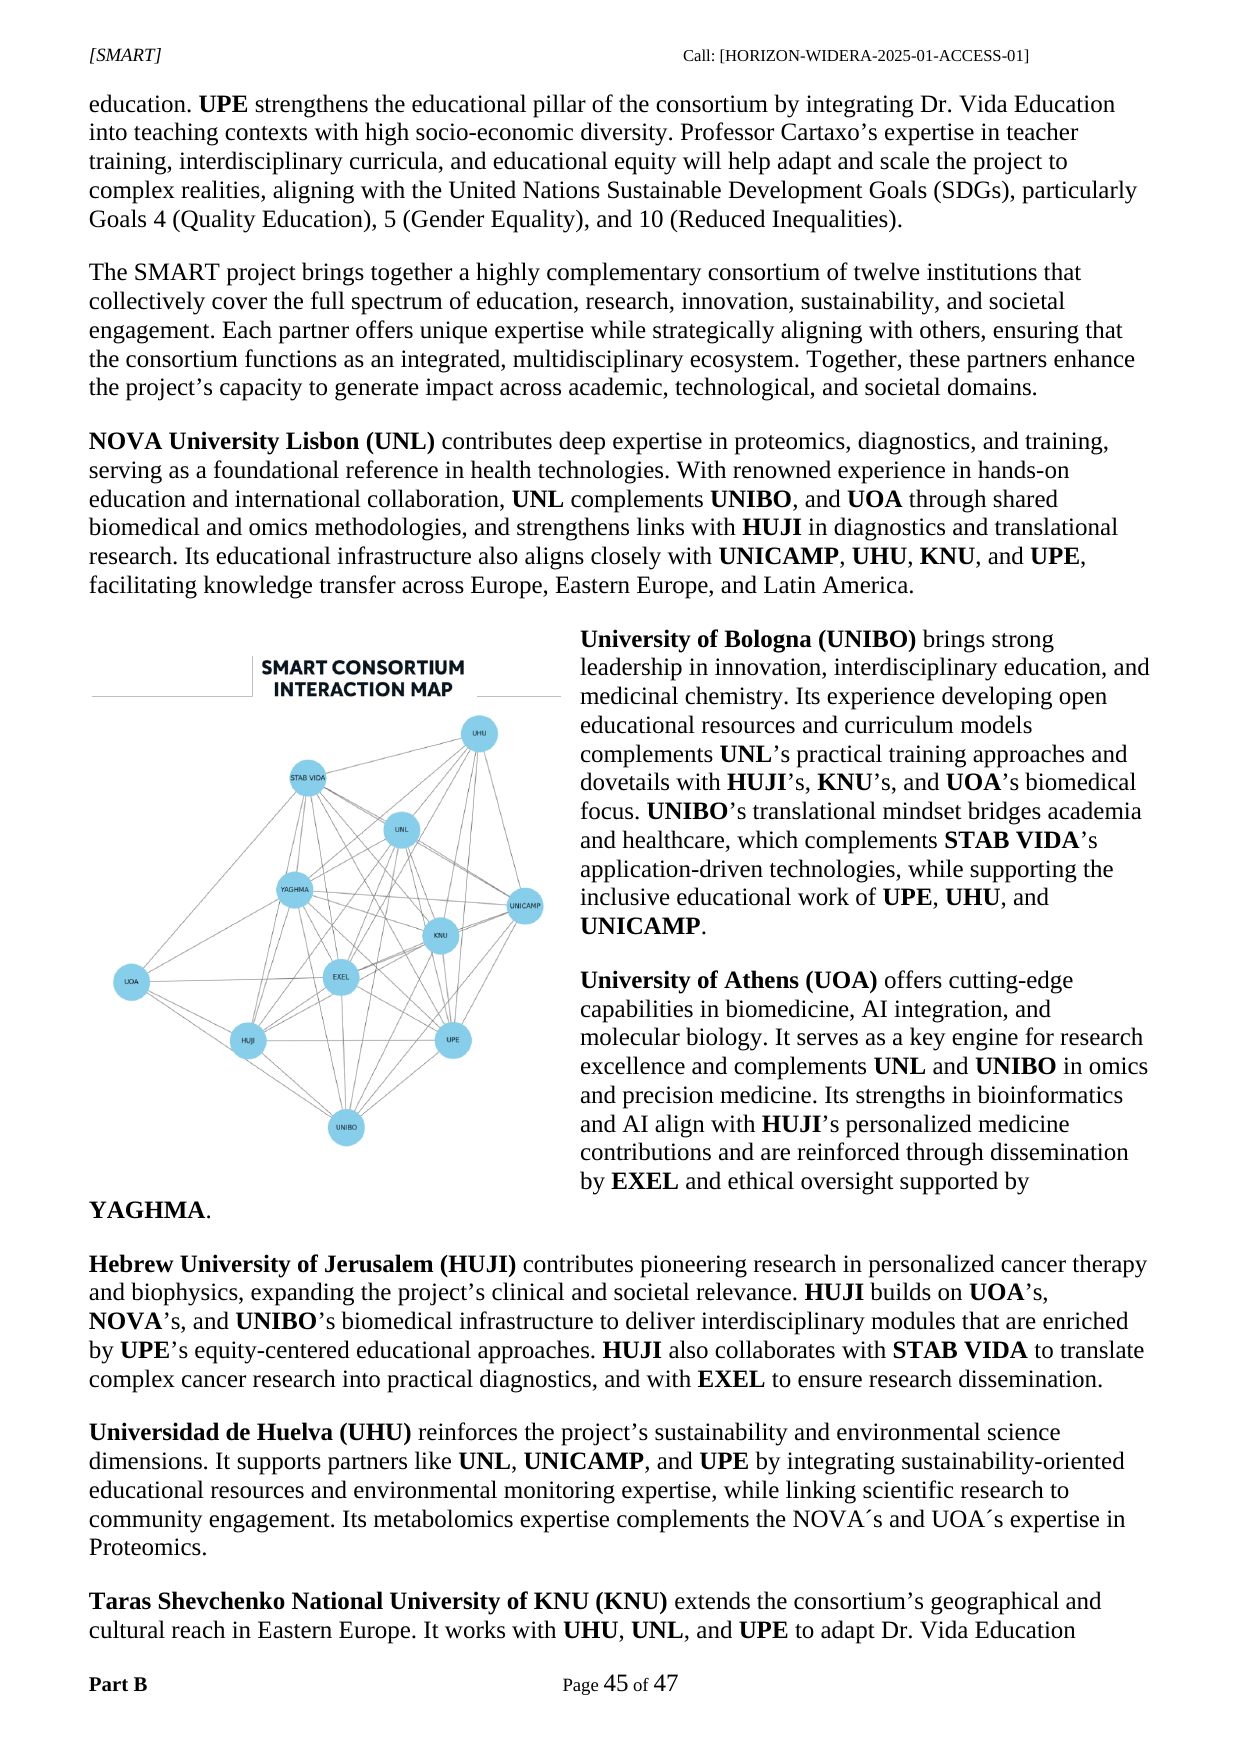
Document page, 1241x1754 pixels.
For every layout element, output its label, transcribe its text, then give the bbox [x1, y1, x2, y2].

text Hebrew University of Jerusalem (HUJI) contributes pioneering research in personalized cancer therapy and biophysics, expanding the project’s clinical and societal relevance. HUJI builds on UOA’s, NOVA’s, and UNIBO’s biomedical infrastructure to deliver interdisciplinary modules that are enriched by UPE’s equity-centered educational approaches. HUJI also collaborates with STAB VIDA to translate complex cancer research into practical diagnostics, and with EXEL to ensure research dissemination. [89, 1249, 1152, 1392]
text University of Athens (UOA) offers cutting-edge capabilities in biomedicine, AI integration, and molecular biology. It serves as a key engine for research excellence and complements UNL and UNIBO in omics and precision medicine. Its strengths in bioinformatics and AI align with HUJI’s personalized medicine contributions and are reinforced through dissemination by EXEL and ethical oversight supported by YAGHMA. [89, 965, 1152, 1224]
text The SMART project brings together a highly complementary consortium of twelve institutions that collectively cover the full spectrum of education, research, innovation, sustainability, and societal engagement. Each partner offers unique expertise while strategically aligning with others, ensuring that the consortium functions as an integrated, multidisciplinary ecosystem. Together, these partners enhance the project’s capacity to generate impact across academic, technological, and societal domains. [89, 257, 1152, 401]
text University of Bologna (UNIBO) brings strong leadership in innovation, interdisciplinary education, and medicinal chemistry. Its experience developing open educational resources and curriculum models complements UNL’s practical training approaches and dovetails with HUJI’s, KNU’s, and UOA’s biomedical focus. UNIBO’s translational mindset bridges academia and healthcare, which complements STAB VIDA’s application-driven technologies, while supporting the inclusive educational work of UPE, UHU, and UNICAMP. [89, 624, 1152, 940]
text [89, 1586, 1152, 1644]
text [89, 89, 1152, 232]
picture [91, 655, 561, 1160]
text NOVA University Lisbon (UNL) contributes deep expertise in proteomics, diagnostics, and training, serving as a foundational reference in health technologies. With renowned experience in hands-on education and international collaboration, UNL complements UNIBO, and UOA through shared biomedical and omics methodologies, and strengthens links with HUJI in diagnostics and translational research. Its educational infrastructure also aligns closely with UNICAMP, UHU, KNU, and UPE, facilitating knowledge transfer across Europe, Eastern Europe, and Latin America. [89, 426, 1152, 599]
text Universidad de Huelva (UHU) reinforces the project’s sustainability and environmental science dimensions. It supports partners like UNL, UNICAMP, and UPE by integrating sustainability-oriented educational resources and environmental monitoring expertise, while linking scientific research to community engagement. Its metabolomics expertise complements the NOVA´s and UOA´s expertise in Proteomics. [89, 1417, 1152, 1561]
